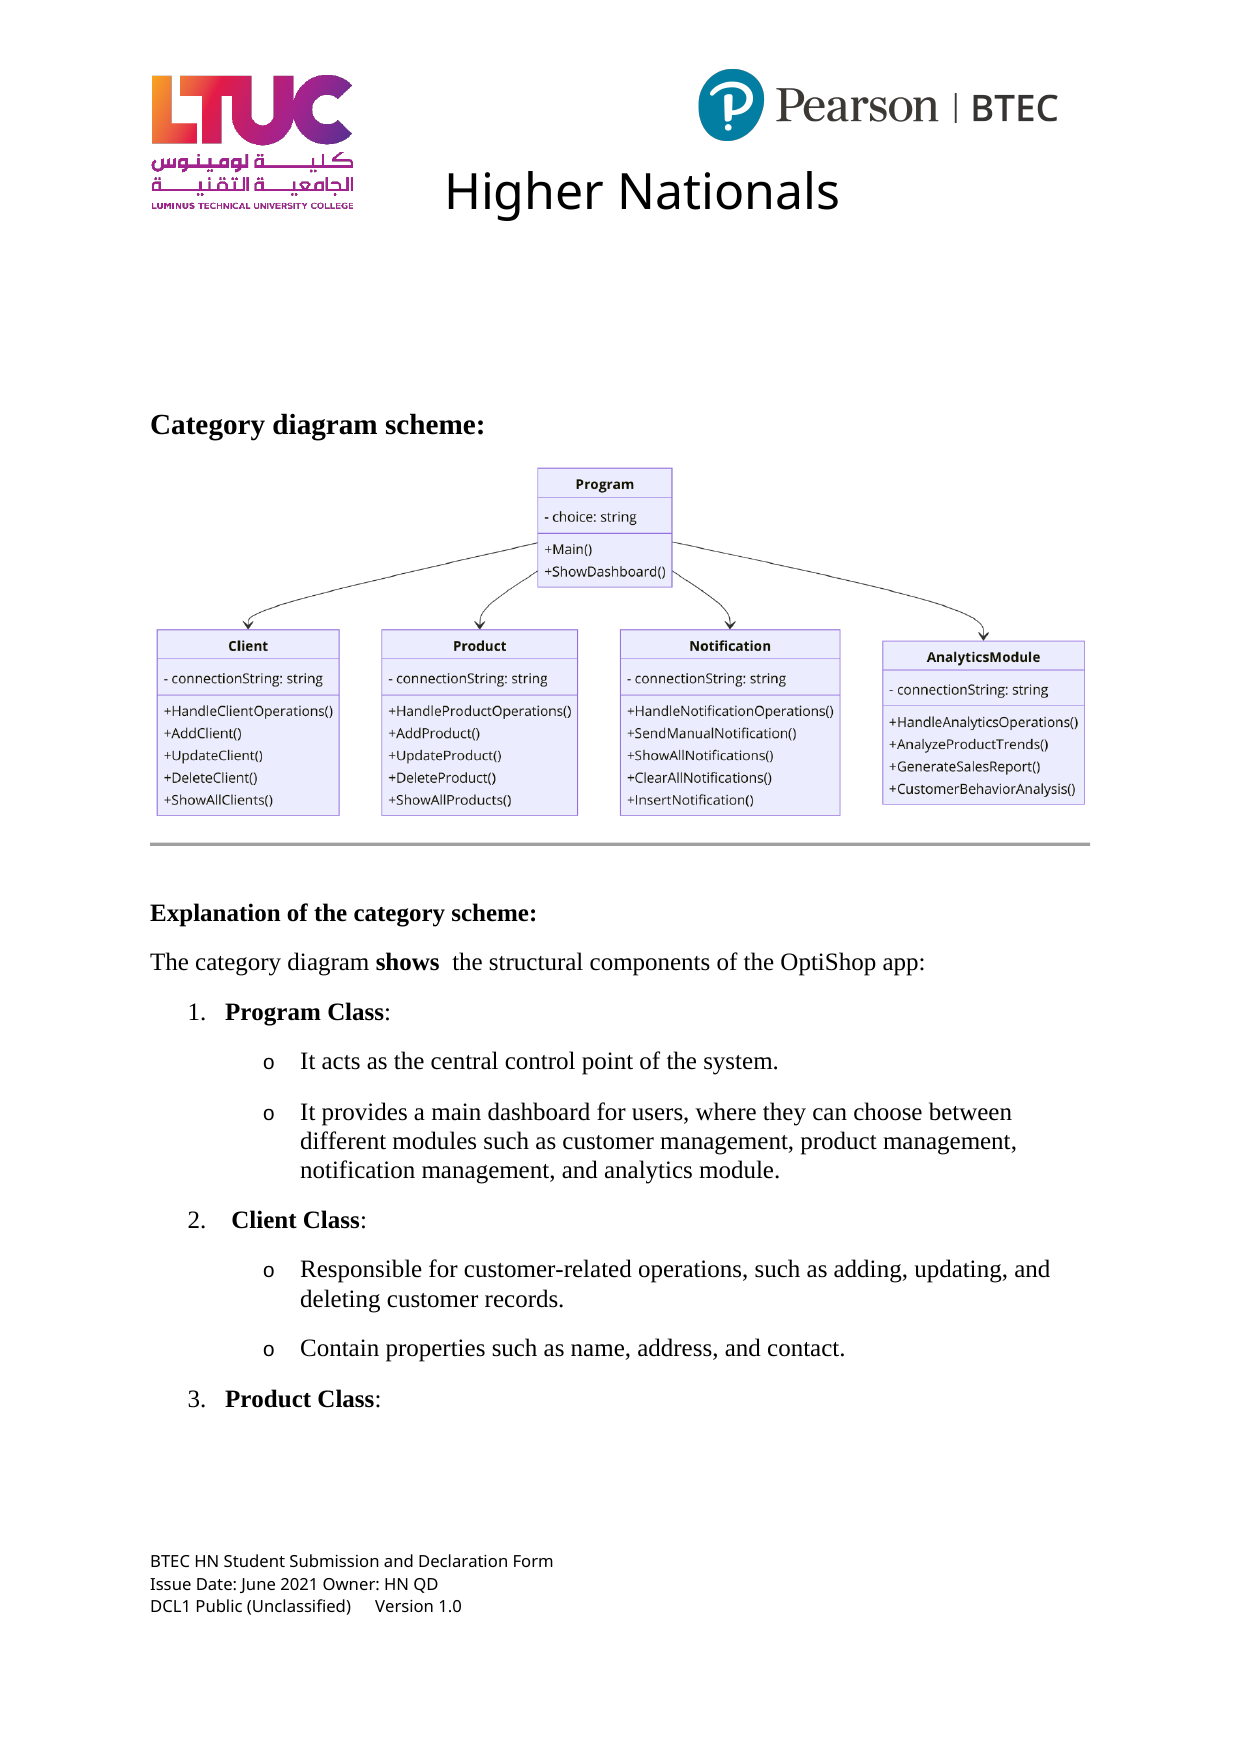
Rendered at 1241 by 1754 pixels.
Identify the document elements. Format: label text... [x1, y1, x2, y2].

text The category diagram shows the structural components of the OptiShop app: [150, 947, 1090, 976]
list It provides a main dashboard for users, where they can choose between different modules such as customer management, product management, notification management, and analytics module. [262, 1097, 1090, 1184]
list Responsible for customer-related operations, such as adding, updating, and deleting customer records. [262, 1254, 1090, 1313]
picture [150, 461, 1091, 822]
list Program Class: [187, 997, 1090, 1026]
list It acts as the central control point of the system. [262, 1046, 1090, 1076]
text Explanation of the category scheme: [150, 898, 1090, 926]
list Contain properties such as name, address, and contact. [262, 1333, 1090, 1363]
text Category diagram scheme: [150, 407, 1090, 441]
picture [150, 73, 354, 210]
list Product Class: [187, 1384, 1090, 1413]
list Client Class: [187, 1205, 1090, 1233]
picture [690, 61, 1069, 146]
